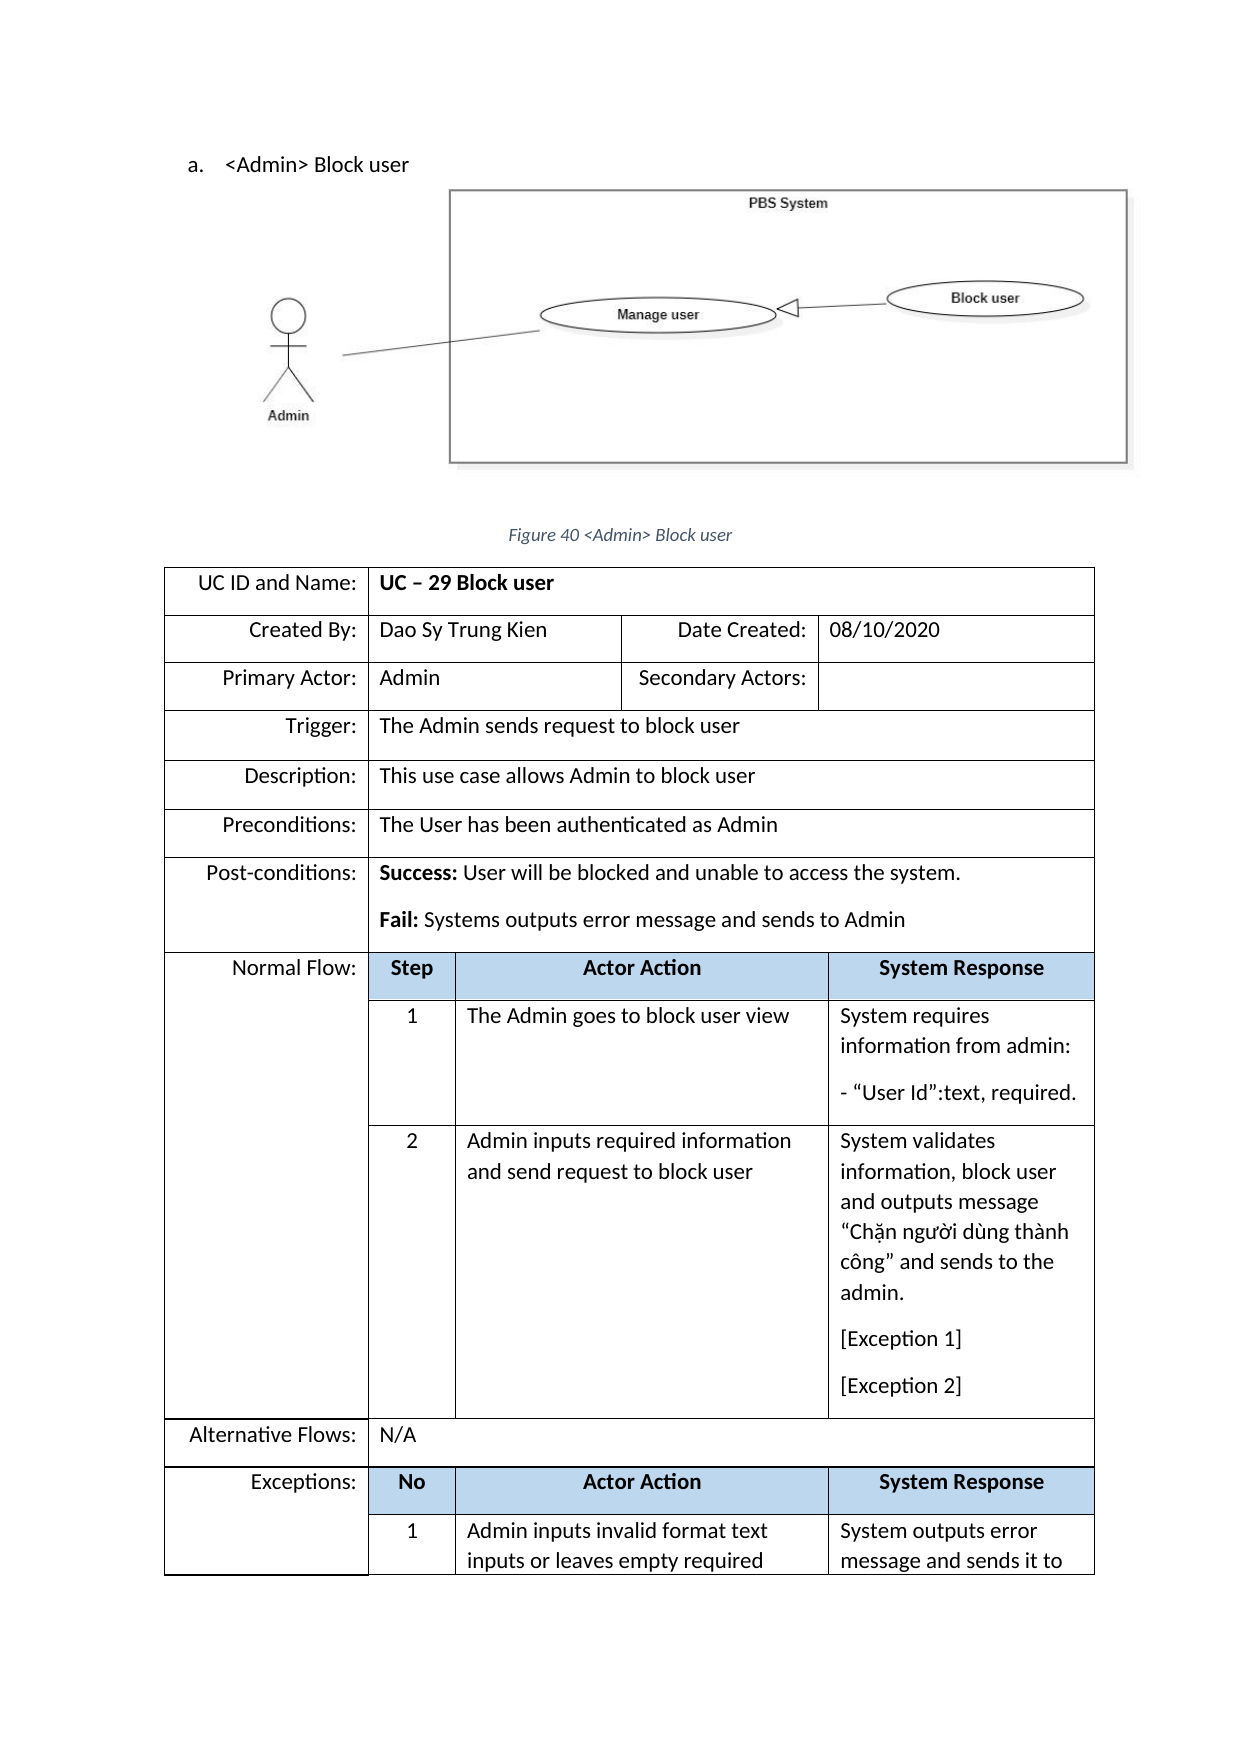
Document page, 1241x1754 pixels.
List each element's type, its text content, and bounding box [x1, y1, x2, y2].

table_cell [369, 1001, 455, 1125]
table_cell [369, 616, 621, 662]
subtitle <Admin> Block user [187, 150, 1093, 178]
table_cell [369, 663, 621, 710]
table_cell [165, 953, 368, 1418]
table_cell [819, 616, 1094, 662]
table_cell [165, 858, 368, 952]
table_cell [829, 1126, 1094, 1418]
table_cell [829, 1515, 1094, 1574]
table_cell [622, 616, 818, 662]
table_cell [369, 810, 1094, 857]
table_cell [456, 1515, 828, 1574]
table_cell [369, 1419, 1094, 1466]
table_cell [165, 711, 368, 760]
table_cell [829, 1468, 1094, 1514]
picture [225, 180, 1168, 504]
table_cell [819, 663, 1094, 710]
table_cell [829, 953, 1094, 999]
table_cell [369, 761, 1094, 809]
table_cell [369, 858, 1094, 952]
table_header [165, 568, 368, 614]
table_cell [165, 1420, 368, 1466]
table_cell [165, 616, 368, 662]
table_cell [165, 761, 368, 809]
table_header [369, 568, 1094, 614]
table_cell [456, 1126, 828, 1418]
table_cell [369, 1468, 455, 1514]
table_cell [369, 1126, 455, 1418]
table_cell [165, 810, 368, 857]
text Figure 40 <Admin> Block user [150, 523, 1093, 546]
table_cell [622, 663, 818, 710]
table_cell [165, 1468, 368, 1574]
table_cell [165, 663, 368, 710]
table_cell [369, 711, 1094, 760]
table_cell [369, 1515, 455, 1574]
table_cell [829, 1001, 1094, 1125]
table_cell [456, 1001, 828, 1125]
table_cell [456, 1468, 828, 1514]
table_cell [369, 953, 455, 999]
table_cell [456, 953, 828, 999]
